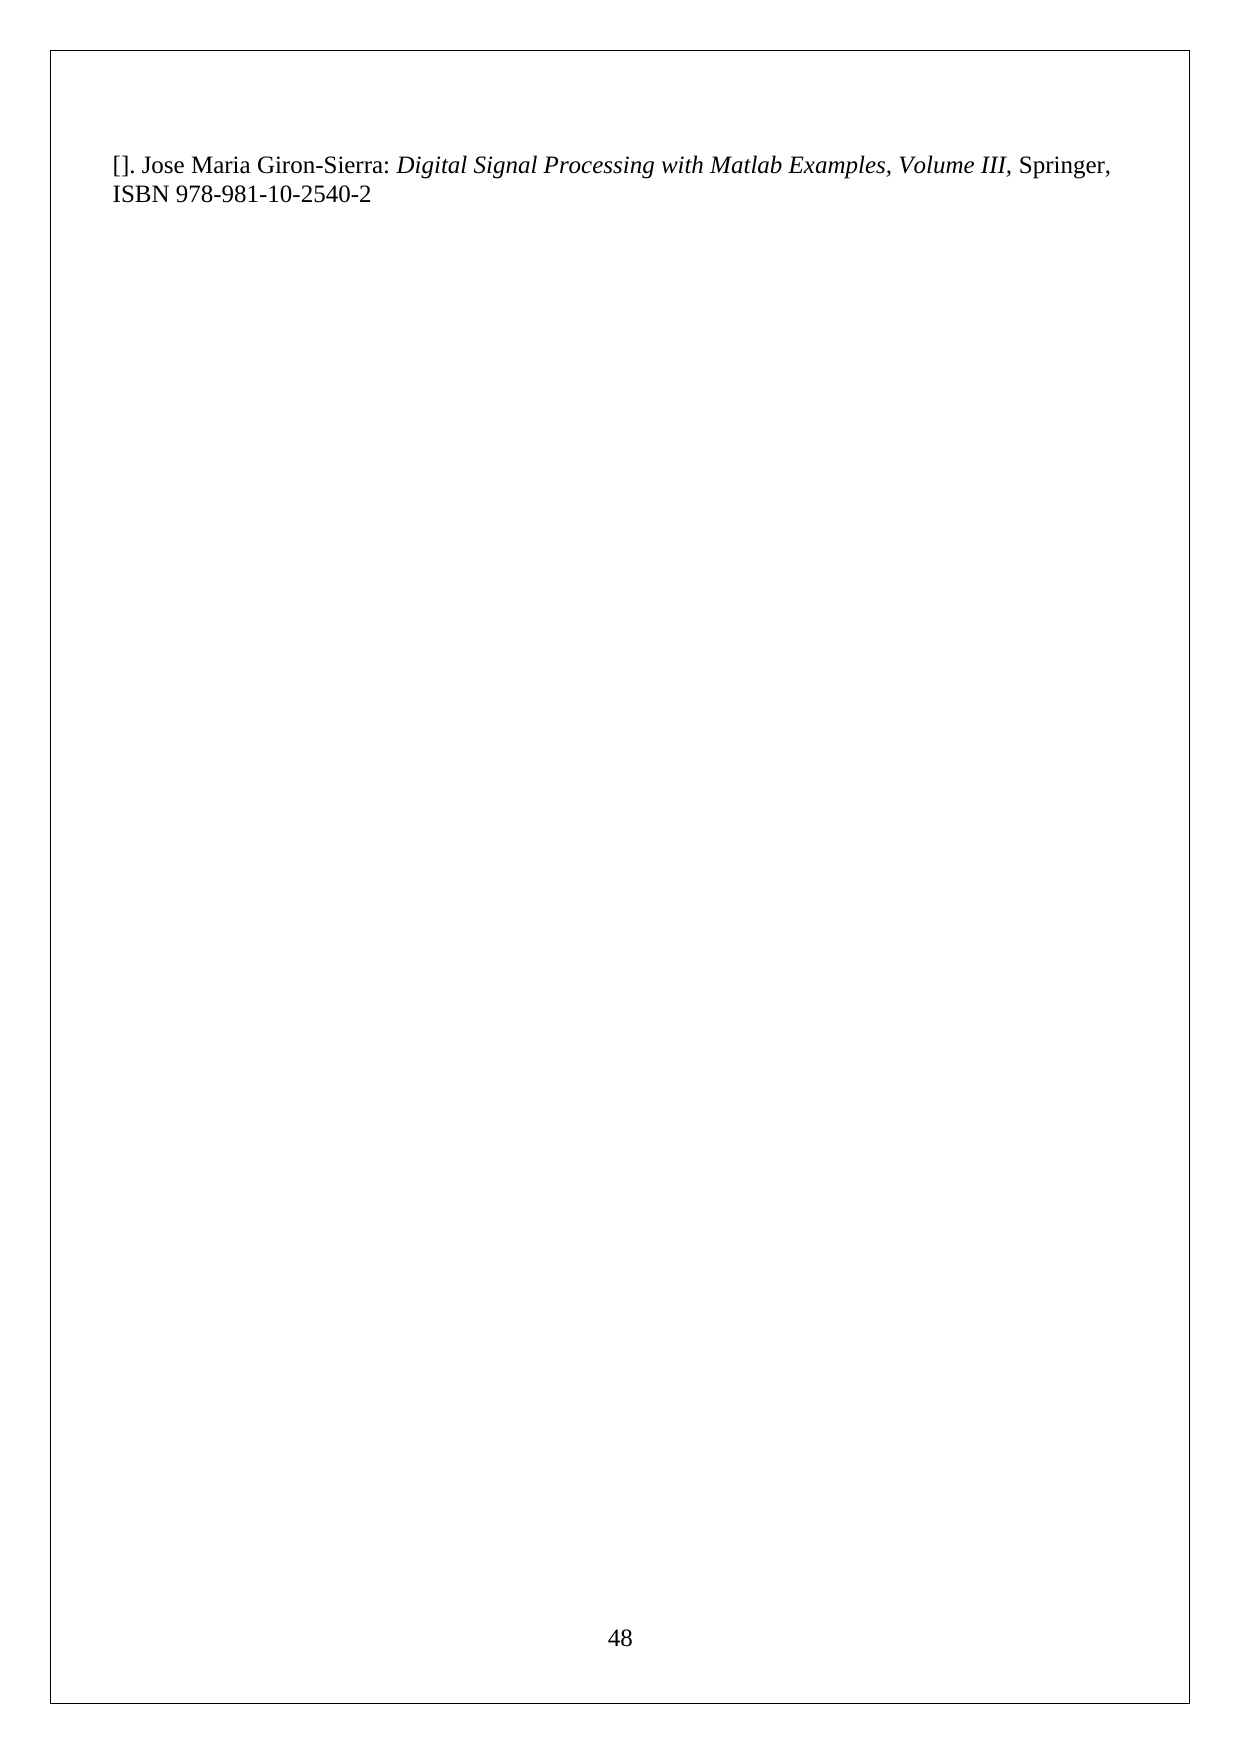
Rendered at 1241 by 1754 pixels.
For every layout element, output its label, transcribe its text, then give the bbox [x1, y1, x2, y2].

text []. Jose Maria Giron-Sierra: Digital Signal Processing with Matlab Examples, Volume III, Springer, ISBN 978-981-10-2540-2 [112, 150, 1128, 207]
